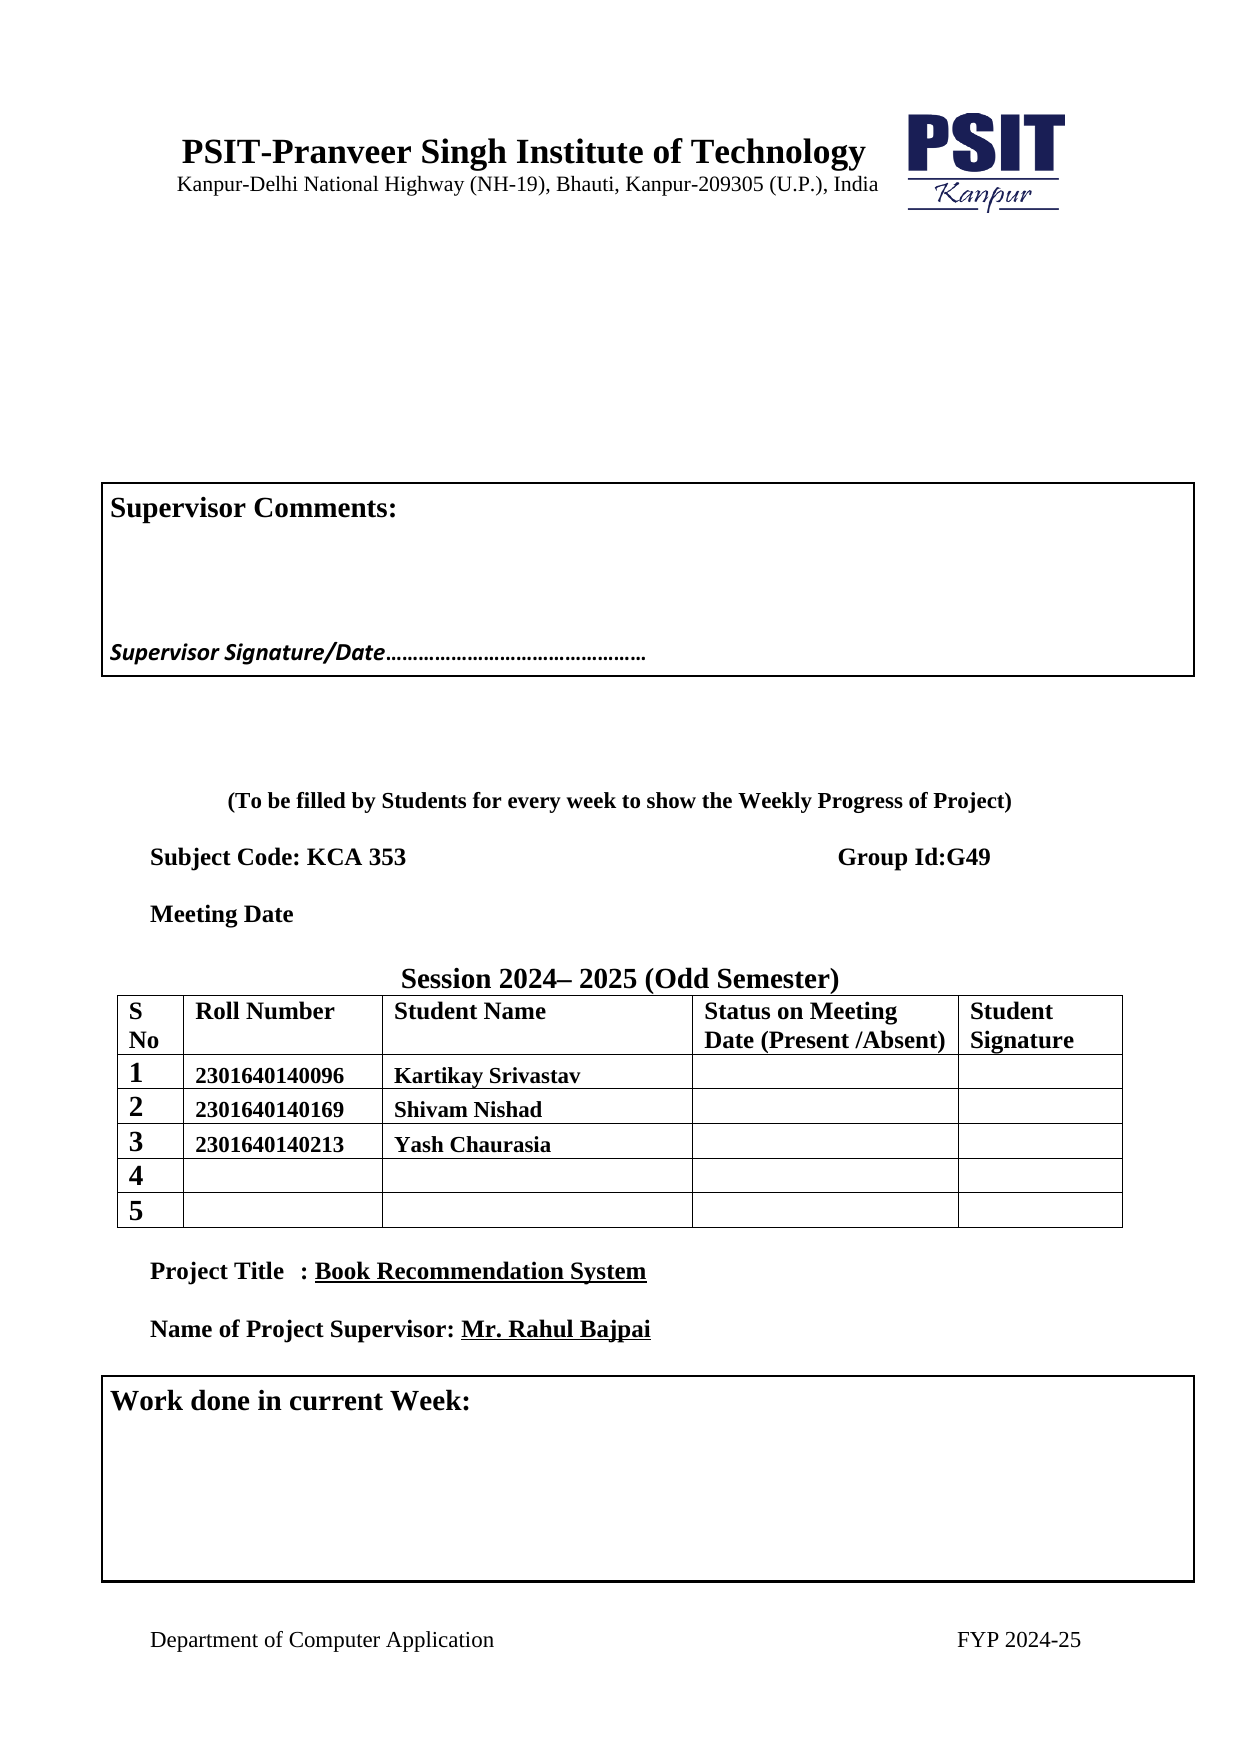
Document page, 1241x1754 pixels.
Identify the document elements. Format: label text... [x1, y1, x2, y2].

table_cell 5 [118, 1193, 183, 1227]
table_cell [693, 1124, 958, 1157]
table_cell [693, 1089, 958, 1123]
table_cell [959, 1055, 1122, 1088]
table_cell Yash Chaurasia [383, 1124, 692, 1157]
table_header Student Signature [959, 996, 1122, 1054]
table_cell 3 [118, 1124, 183, 1157]
table_cell [693, 1159, 958, 1192]
table_header Roll Number [184, 996, 382, 1054]
text Project Title : Book Recommendation System [150, 1256, 1090, 1285]
table_header Status on Meeting Date (Present /Absent) [693, 996, 958, 1054]
table_cell [959, 1089, 1122, 1123]
table_cell 4 [118, 1159, 183, 1192]
table_header Student Name [383, 996, 692, 1054]
table_cell [959, 1124, 1122, 1157]
table_cell [184, 1159, 382, 1192]
text Name of Project Supervisor: Mr. Rahul Bajpai [150, 1314, 1090, 1343]
text (To be filled by Students for every week to show the Weekly Progress of Project) [150, 787, 1090, 813]
table_cell [693, 1055, 958, 1088]
table_cell [959, 1193, 1122, 1227]
table_cell [959, 1159, 1122, 1192]
text Subject Code: KCA 353 Group Id:G49 [150, 842, 1090, 871]
table_cell [184, 1193, 382, 1227]
table_cell Shivam Nishad [383, 1089, 692, 1123]
table_cell 1 [118, 1055, 183, 1088]
picture [907, 113, 1070, 213]
table_cell 2301640140096 [184, 1055, 382, 1088]
table_header S No [118, 996, 183, 1054]
table_cell 2 [118, 1089, 183, 1123]
table_cell 2301640140213 [184, 1124, 382, 1157]
table_cell [693, 1193, 958, 1227]
table_cell Kartikay Srivastav [383, 1055, 692, 1088]
text Session 2024– 2025 (Odd Semester) [150, 962, 1090, 995]
table_cell 2301640140169 [184, 1089, 382, 1123]
text Meeting Date [150, 899, 1090, 928]
table_cell [383, 1193, 692, 1227]
table_cell [383, 1159, 692, 1192]
